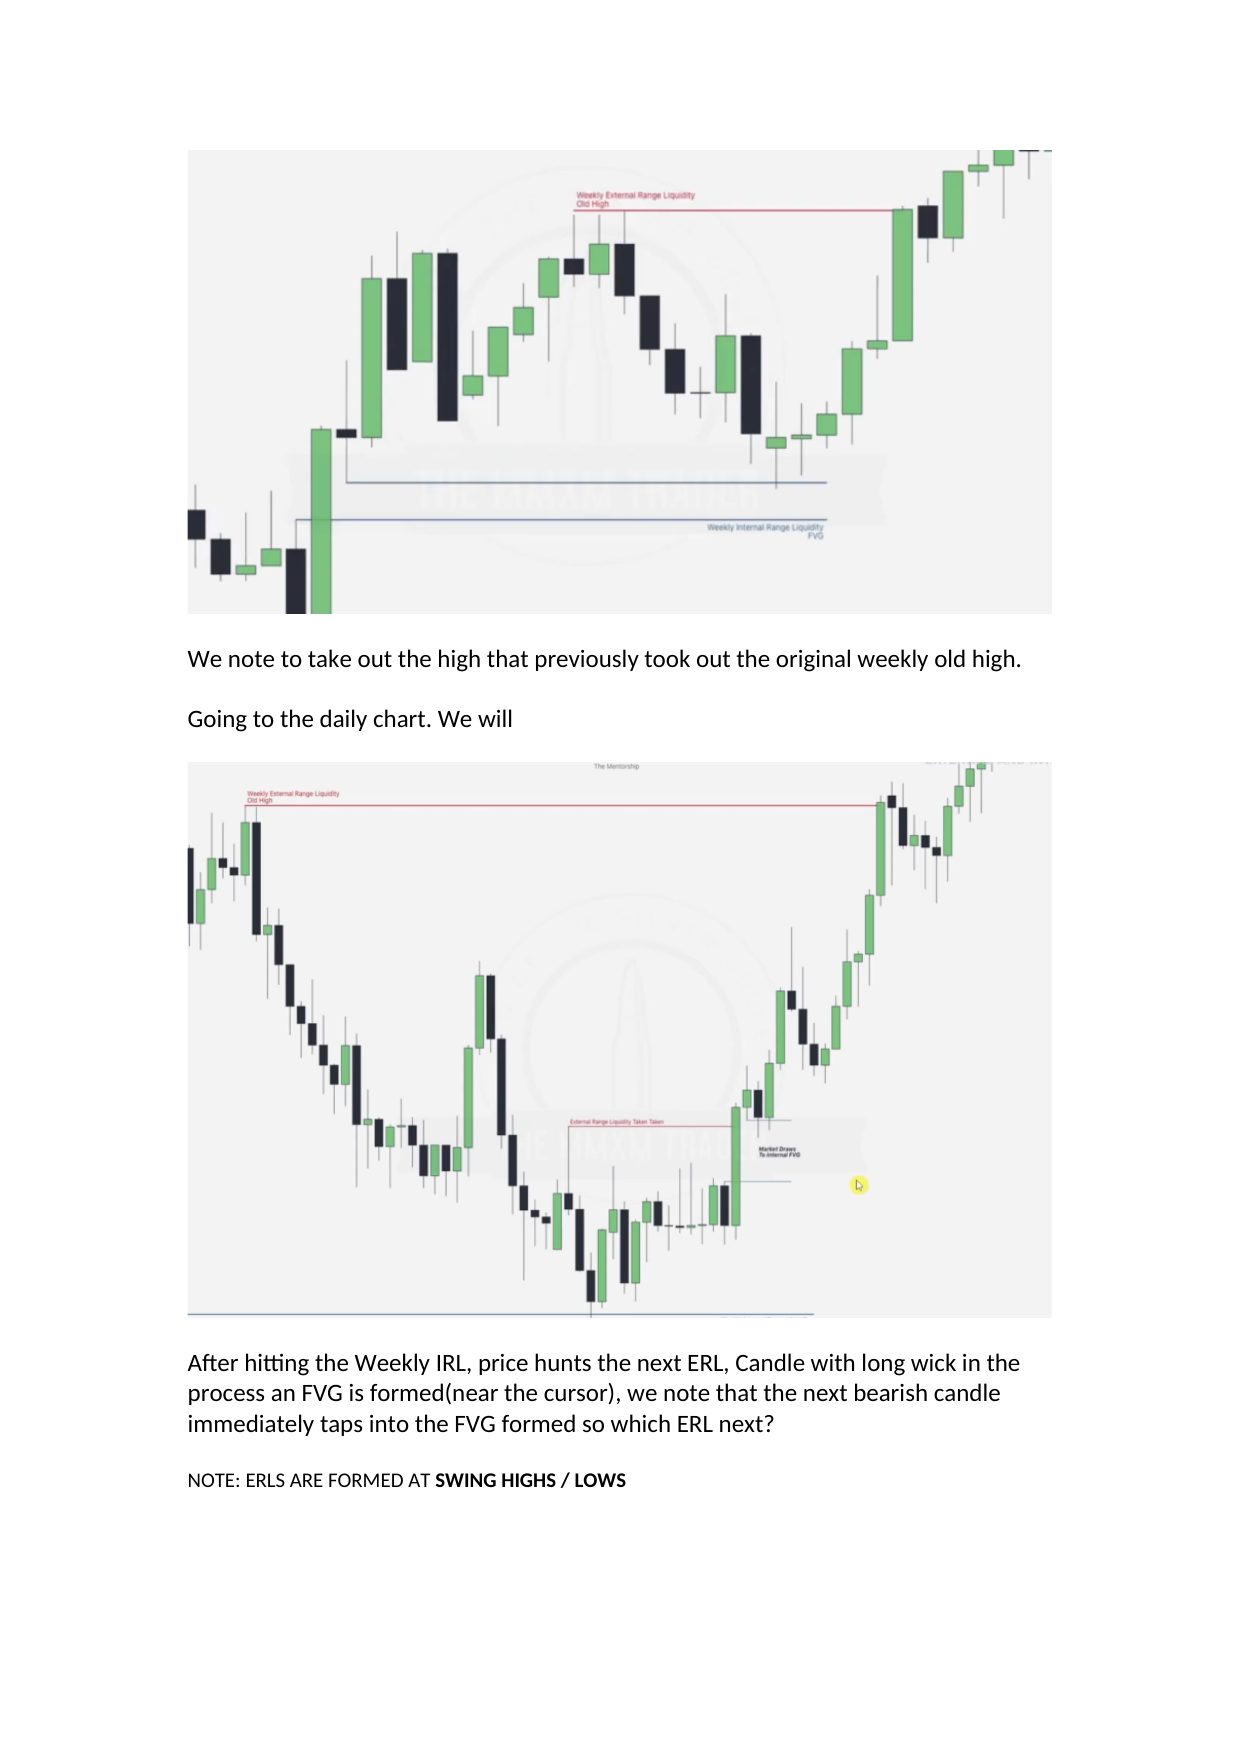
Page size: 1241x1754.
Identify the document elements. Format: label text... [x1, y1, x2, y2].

list We note to take out the high that previously took out the original weekly old high. [187, 643, 1053, 674]
picture [187, 762, 1052, 1318]
list Going to the daily chart. We will [187, 703, 1053, 733]
list After hitting the Weekly IRL, price hunts the next ERL, Candle with long wick in the process an FVG is formed(near the cursor), we note that the next bearish candle immediately taps into the FVG formed so which ERL next? [187, 1347, 1053, 1438]
picture [187, 150, 1052, 614]
list NOTE: ERLS ARE FORMED AT SWING HIGHS / LOWS [187, 1468, 1053, 1493]
